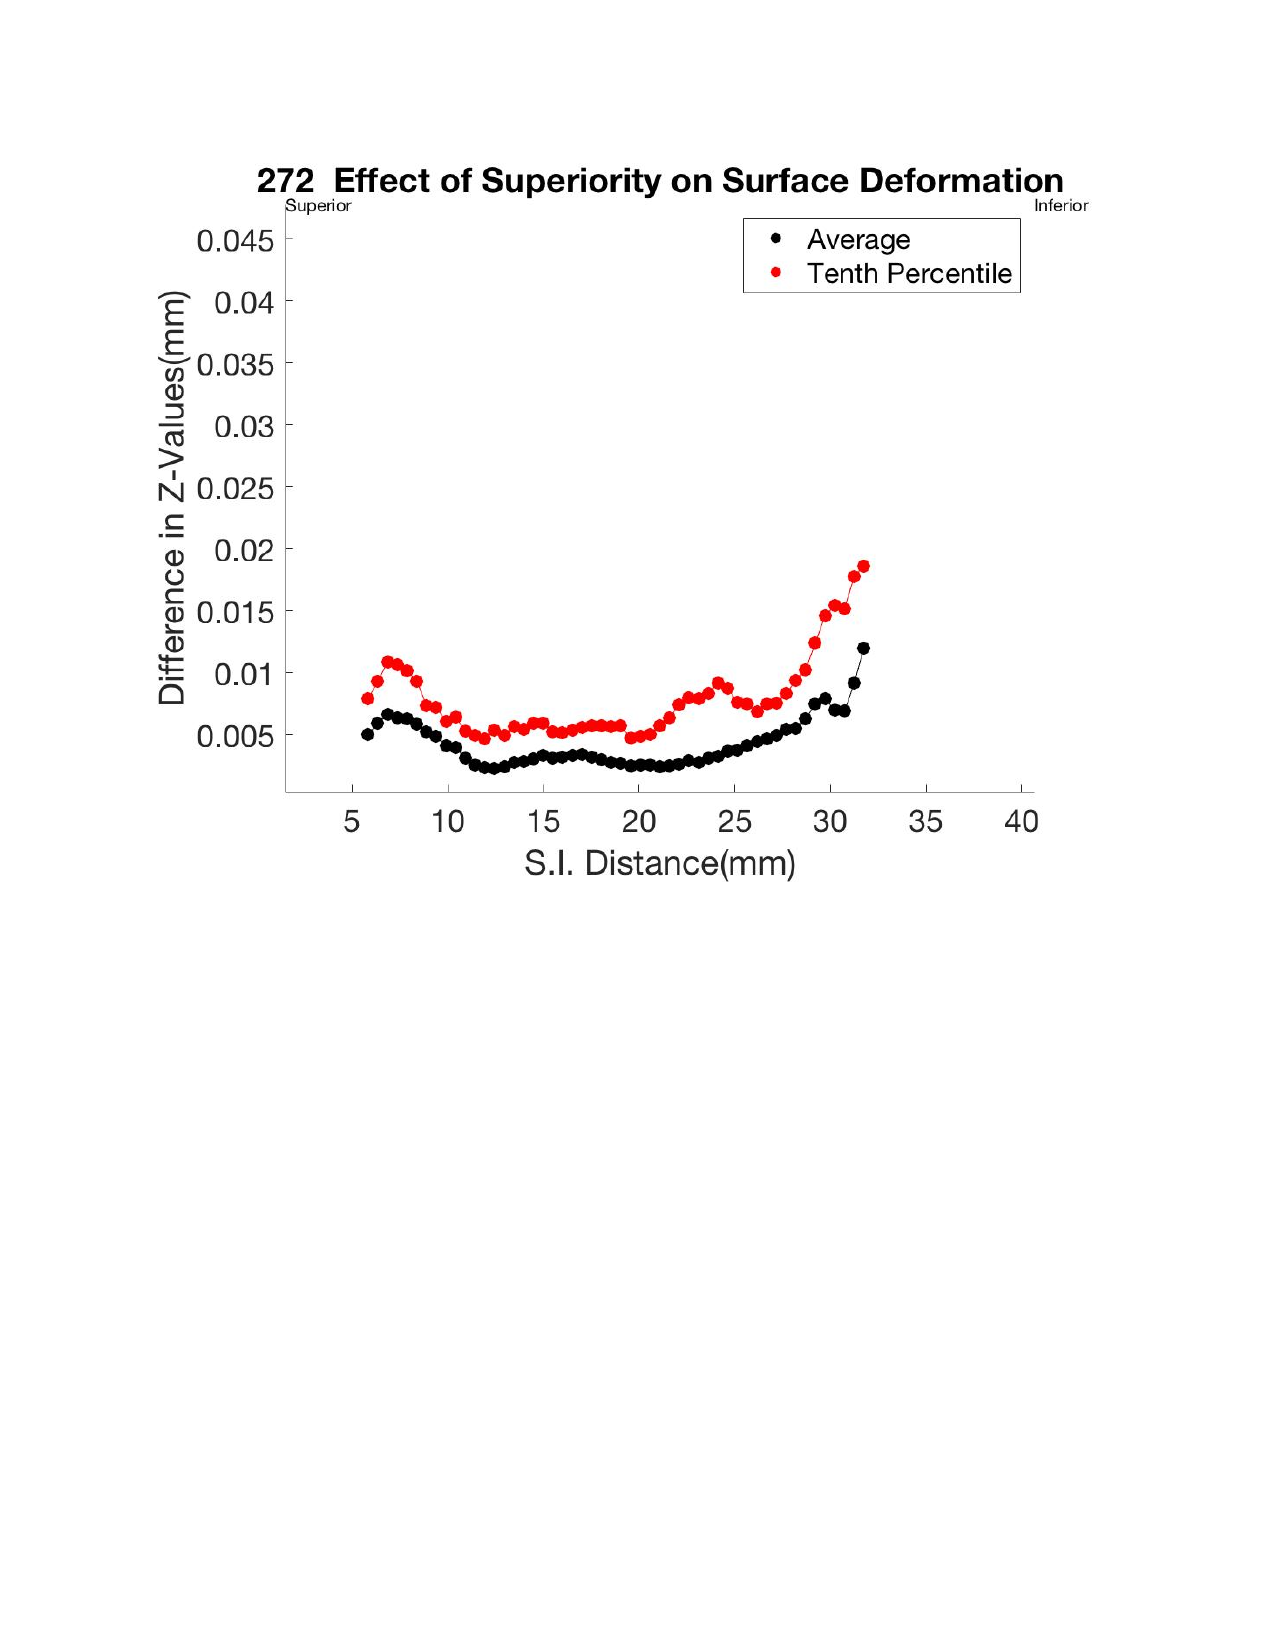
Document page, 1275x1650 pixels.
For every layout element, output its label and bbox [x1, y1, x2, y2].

picture [150, 150, 1125, 882]
